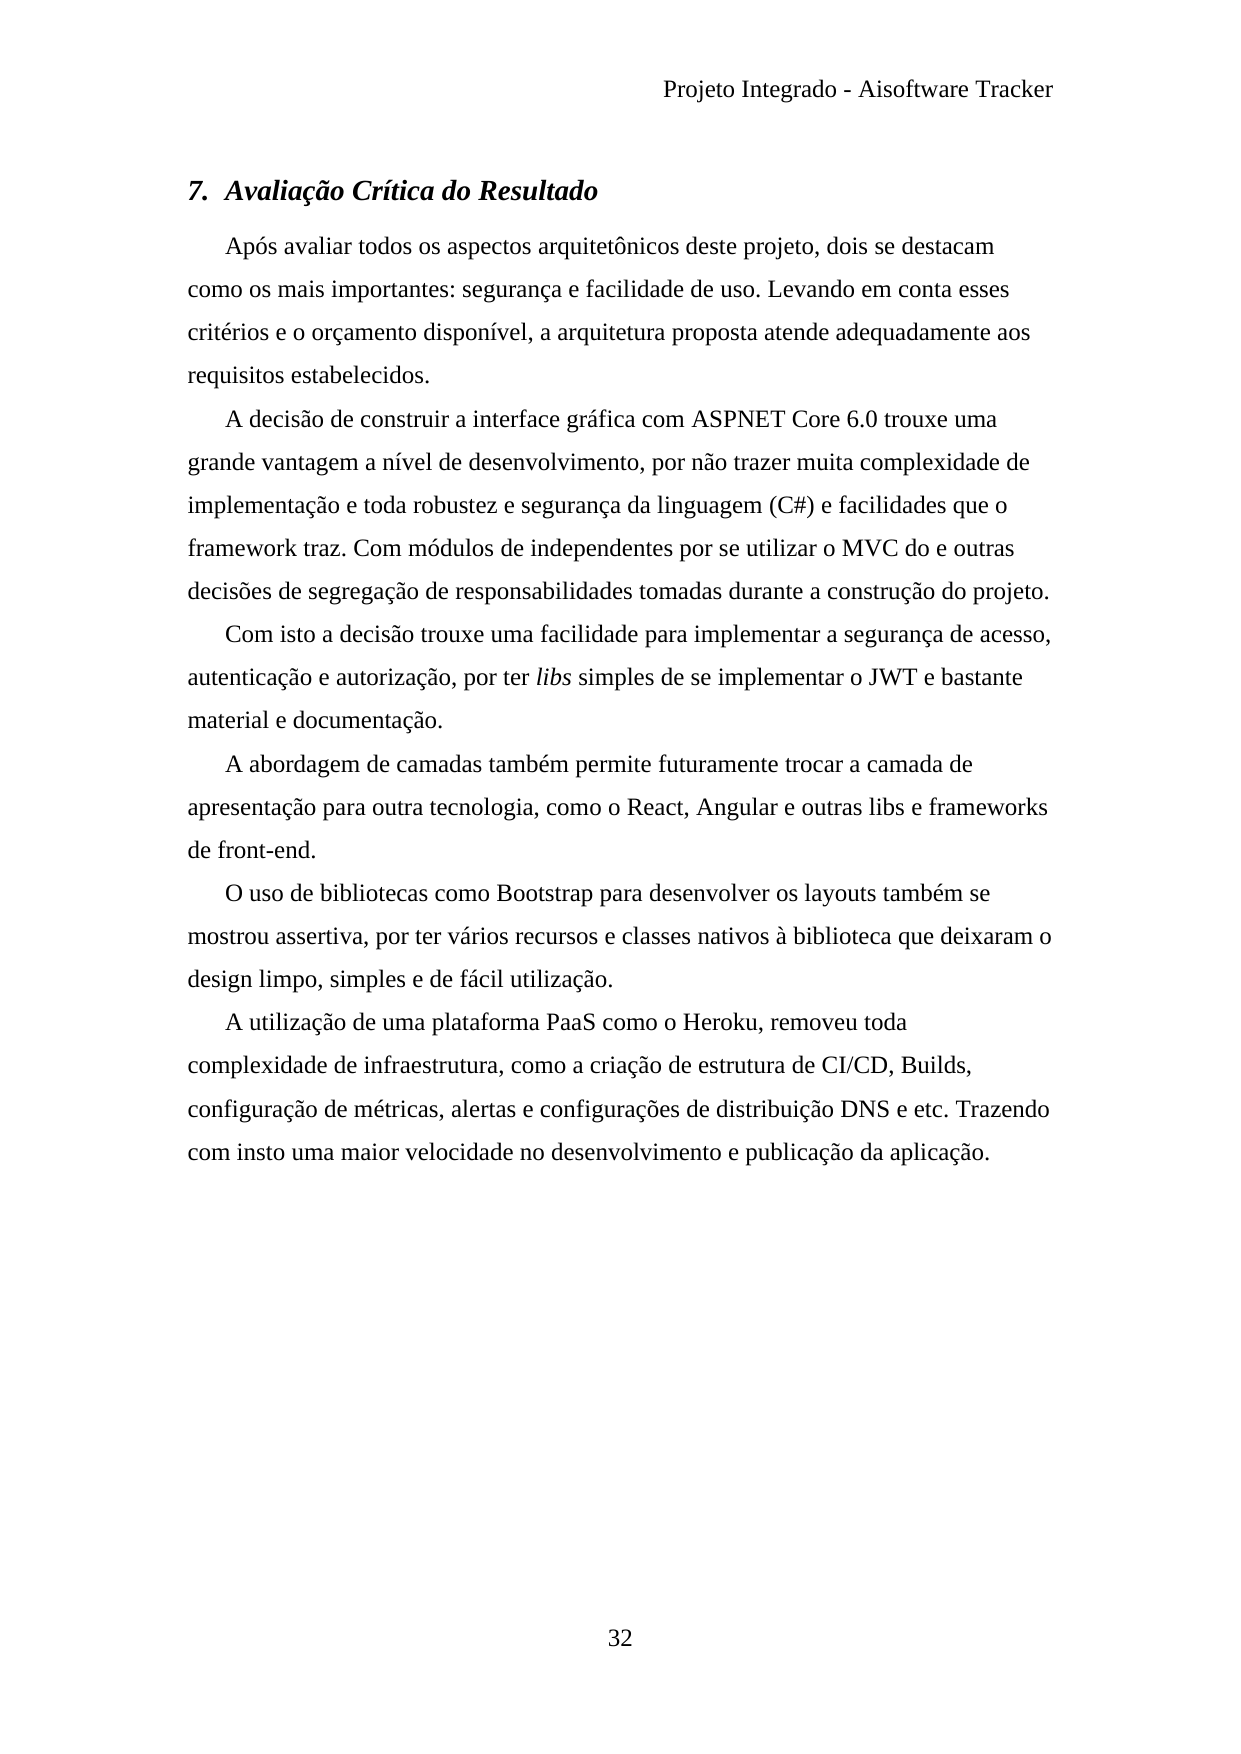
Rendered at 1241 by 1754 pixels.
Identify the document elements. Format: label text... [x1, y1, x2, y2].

subtitle Avaliação Crítica do Resultado [187, 173, 1053, 206]
text Após avaliar todos os aspectos arquitetônicos deste projeto, dois se destacam como os mais importantes: segurança e facilidade de uso. Levando em conta esses critérios e o orçamento disponível, a arquitetura proposta atende adequadamente aos requisitos estabelecidos. [187, 231, 1053, 389]
text A utilização de uma plataforma PaaS como o Heroku, removeu toda complexidade de infraestrutura, como a criação de estrutura de CI/CD, Builds, configuração de métricas, alertas e configurações de distribuição DNS e etc. Trazendo com insto uma maior velocidade no desenvolvimento e publicação da aplicação. [187, 1007, 1053, 1166]
text A abordagem de camadas também permite futuramente trocar a camada de apresentação para outra tecnologia, como o React, Angular e outras libs e frameworks de front-end. [187, 749, 1053, 864]
text A decisão de construir a interface gráfica com ASPNET Core 6.0 trouxe uma grande vantagem a nível de desenvolvimento, por não trazer muita complexidade de implementação e toda robustez e segurança da linguagem (C#) e facilidades que o framework traz. Com módulos de independentes por se utilizar o MVC do e outras decisões de segregação de responsabilidades tomadas durante a construção do projeto. [187, 404, 1053, 605]
text O uso de bibliotecas como Bootstrap para desenvolver os layouts também se mostrou assertiva, por ter vários recursos e classes nativos à biblioteca que deixaram o design limpo, simples e de fácil utilização. [187, 878, 1053, 993]
text Com isto a decisão trouxe uma facilidade para implementar a segurança de acesso, autenticação e autorização, por ter libs simples de se implementar o JWT e bastante material e documentação. [187, 619, 1053, 734]
